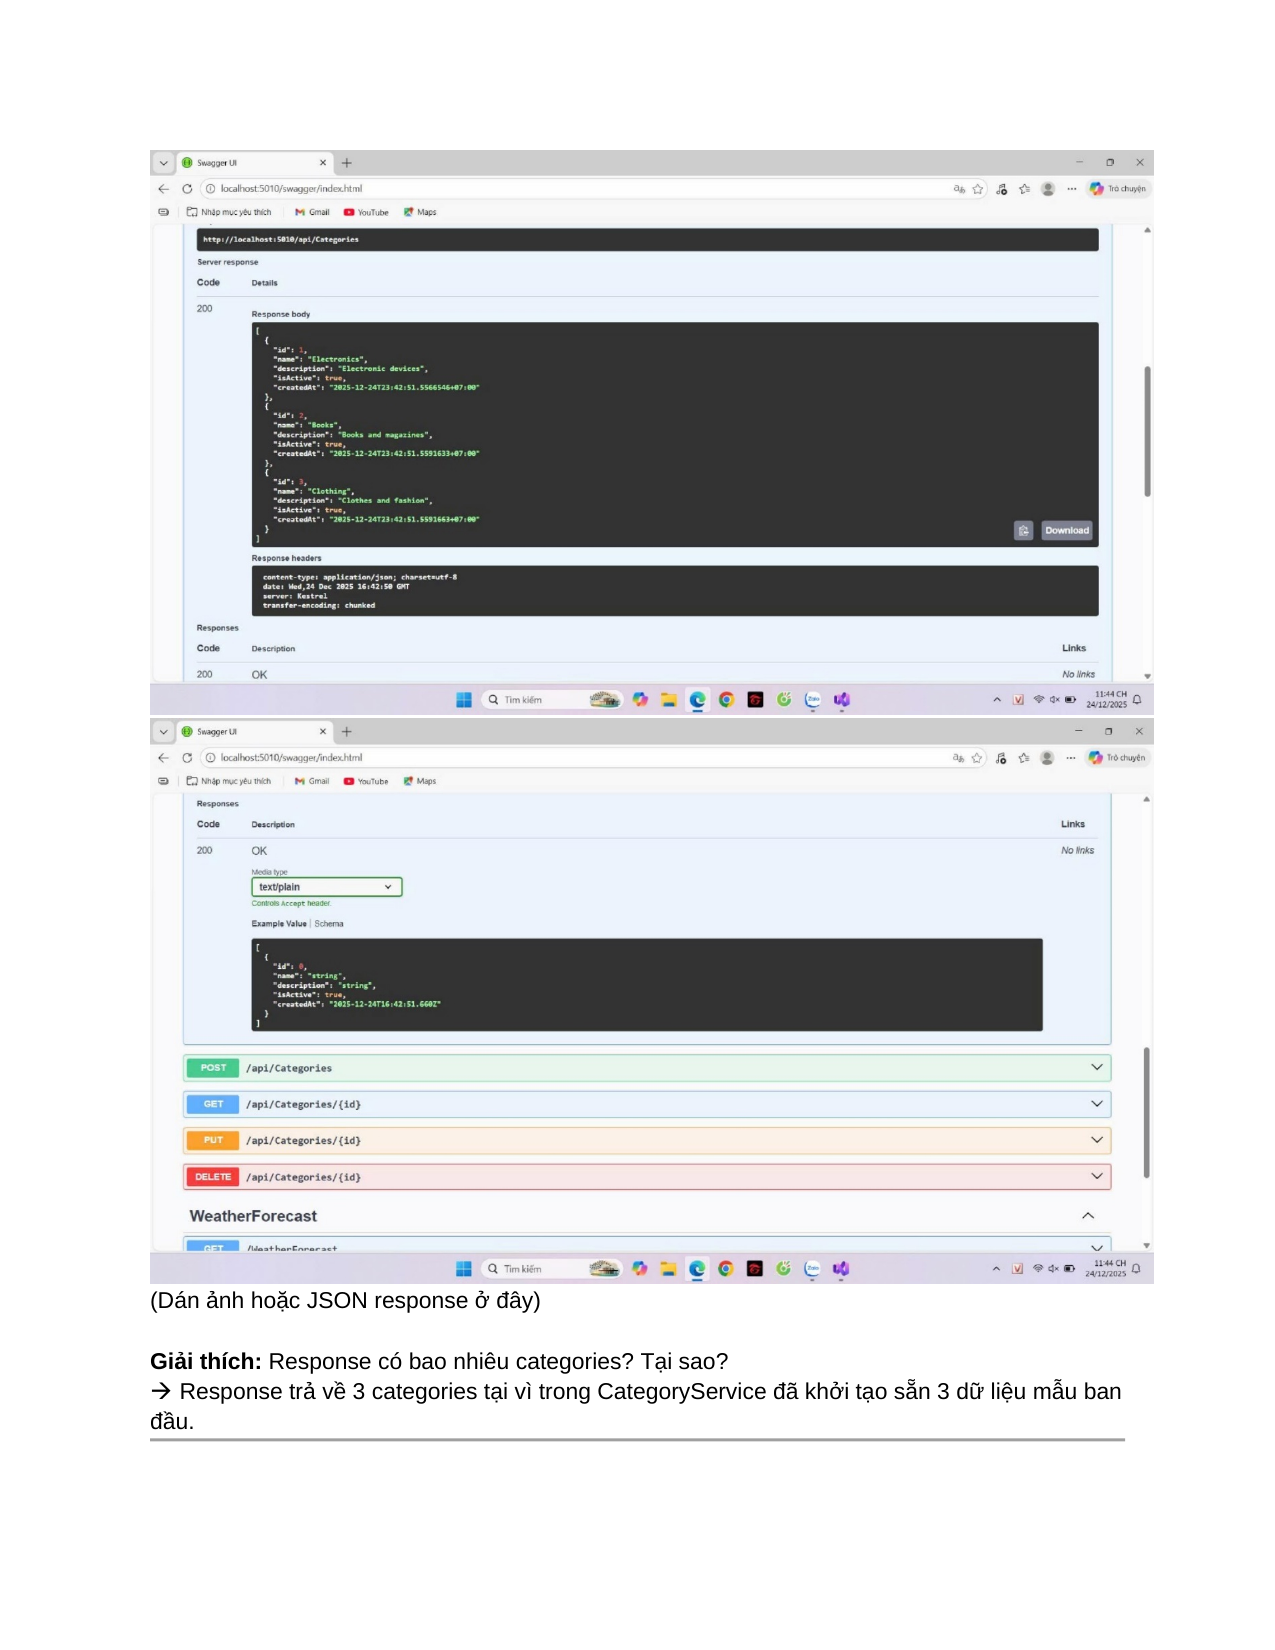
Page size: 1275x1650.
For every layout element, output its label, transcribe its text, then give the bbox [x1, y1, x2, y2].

picture [150, 150, 1154, 715]
text (Dán ảnh hoặc JSON response ở đây) [150, 1287, 1125, 1314]
picture [150, 718, 1154, 1284]
text Giải thích: Response có bao nhiêu categories? Tại sao? [150, 1348, 1125, 1374]
text Response trả về 3 categories tại vì trong CategoryService đã khởi tạo sẵn 3 dữ liệu mẫu ban đầu. [150, 1378, 1125, 1434]
